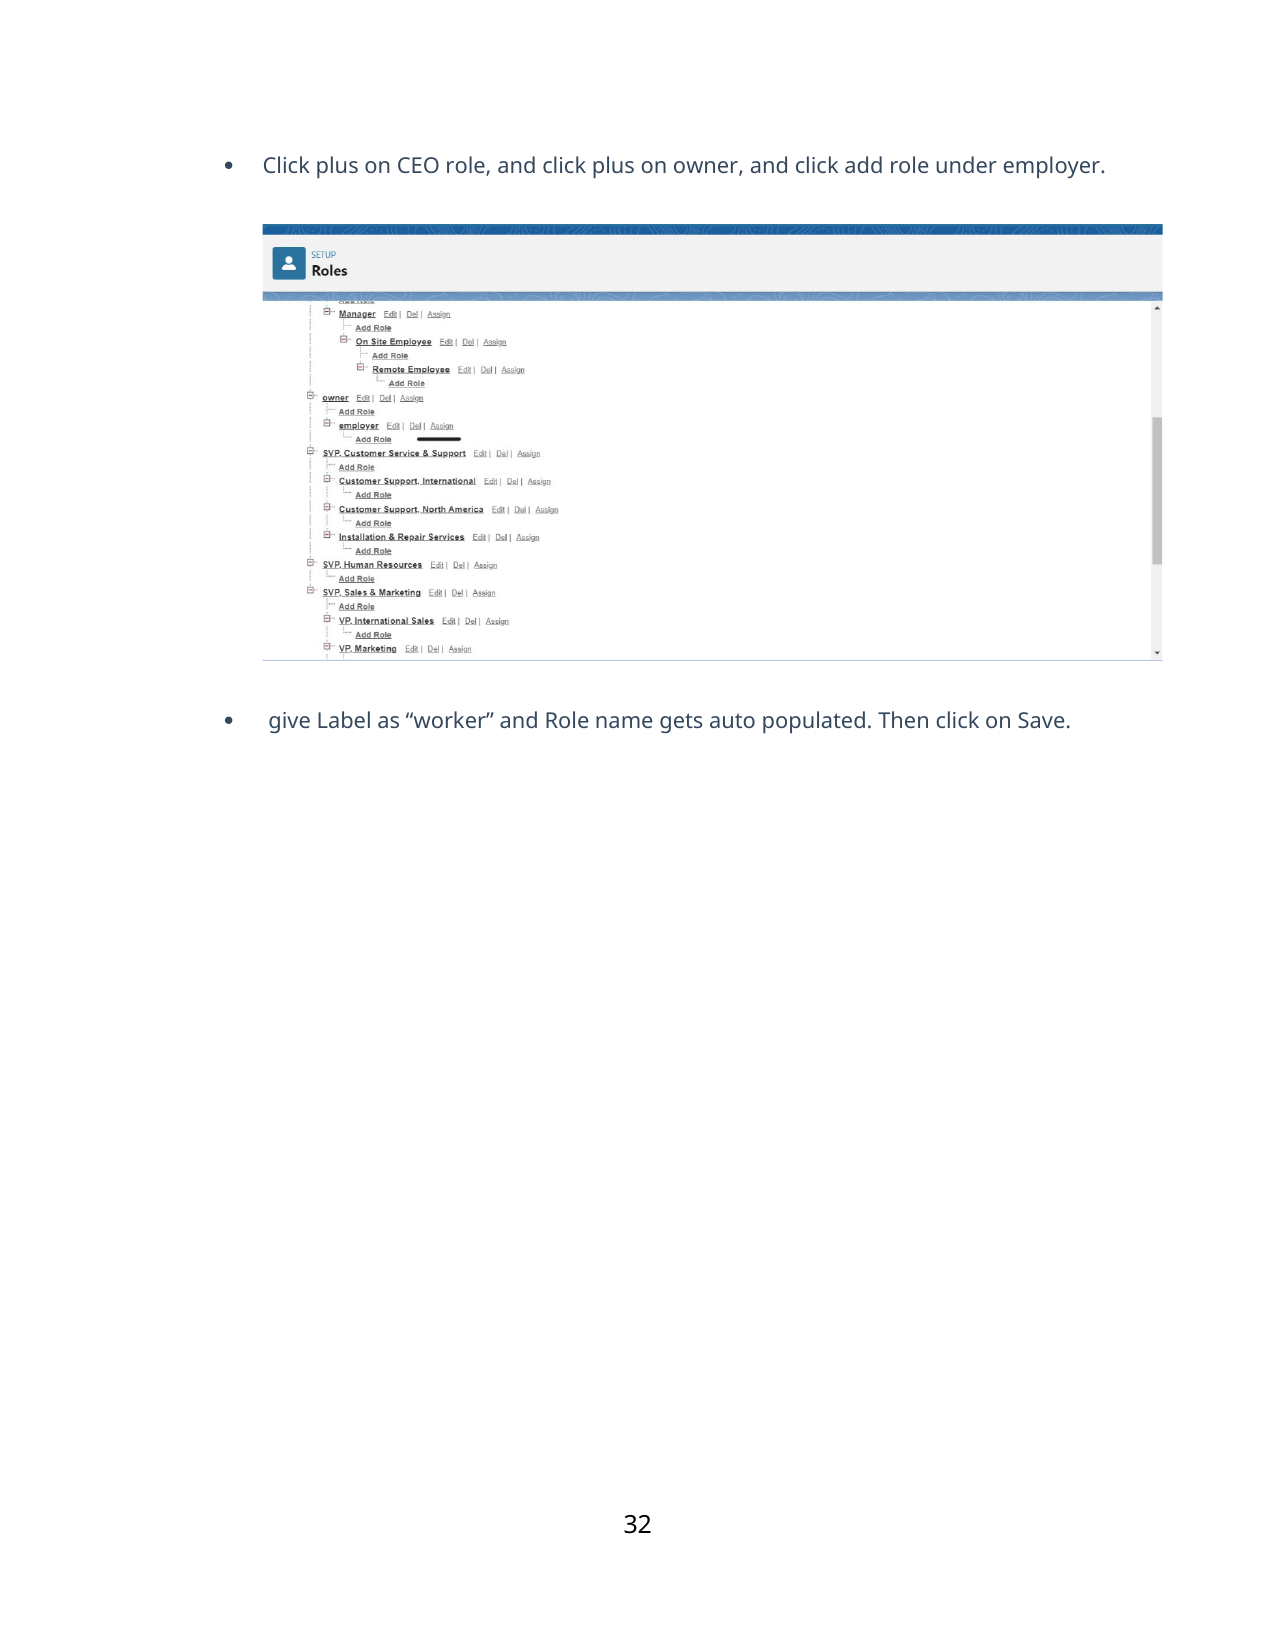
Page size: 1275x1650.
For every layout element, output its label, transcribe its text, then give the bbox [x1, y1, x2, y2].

picture [262, 224, 1163, 661]
list give Label as “worker” and Role name gets auto populated. Then click on Save. [225, 706, 1125, 735]
